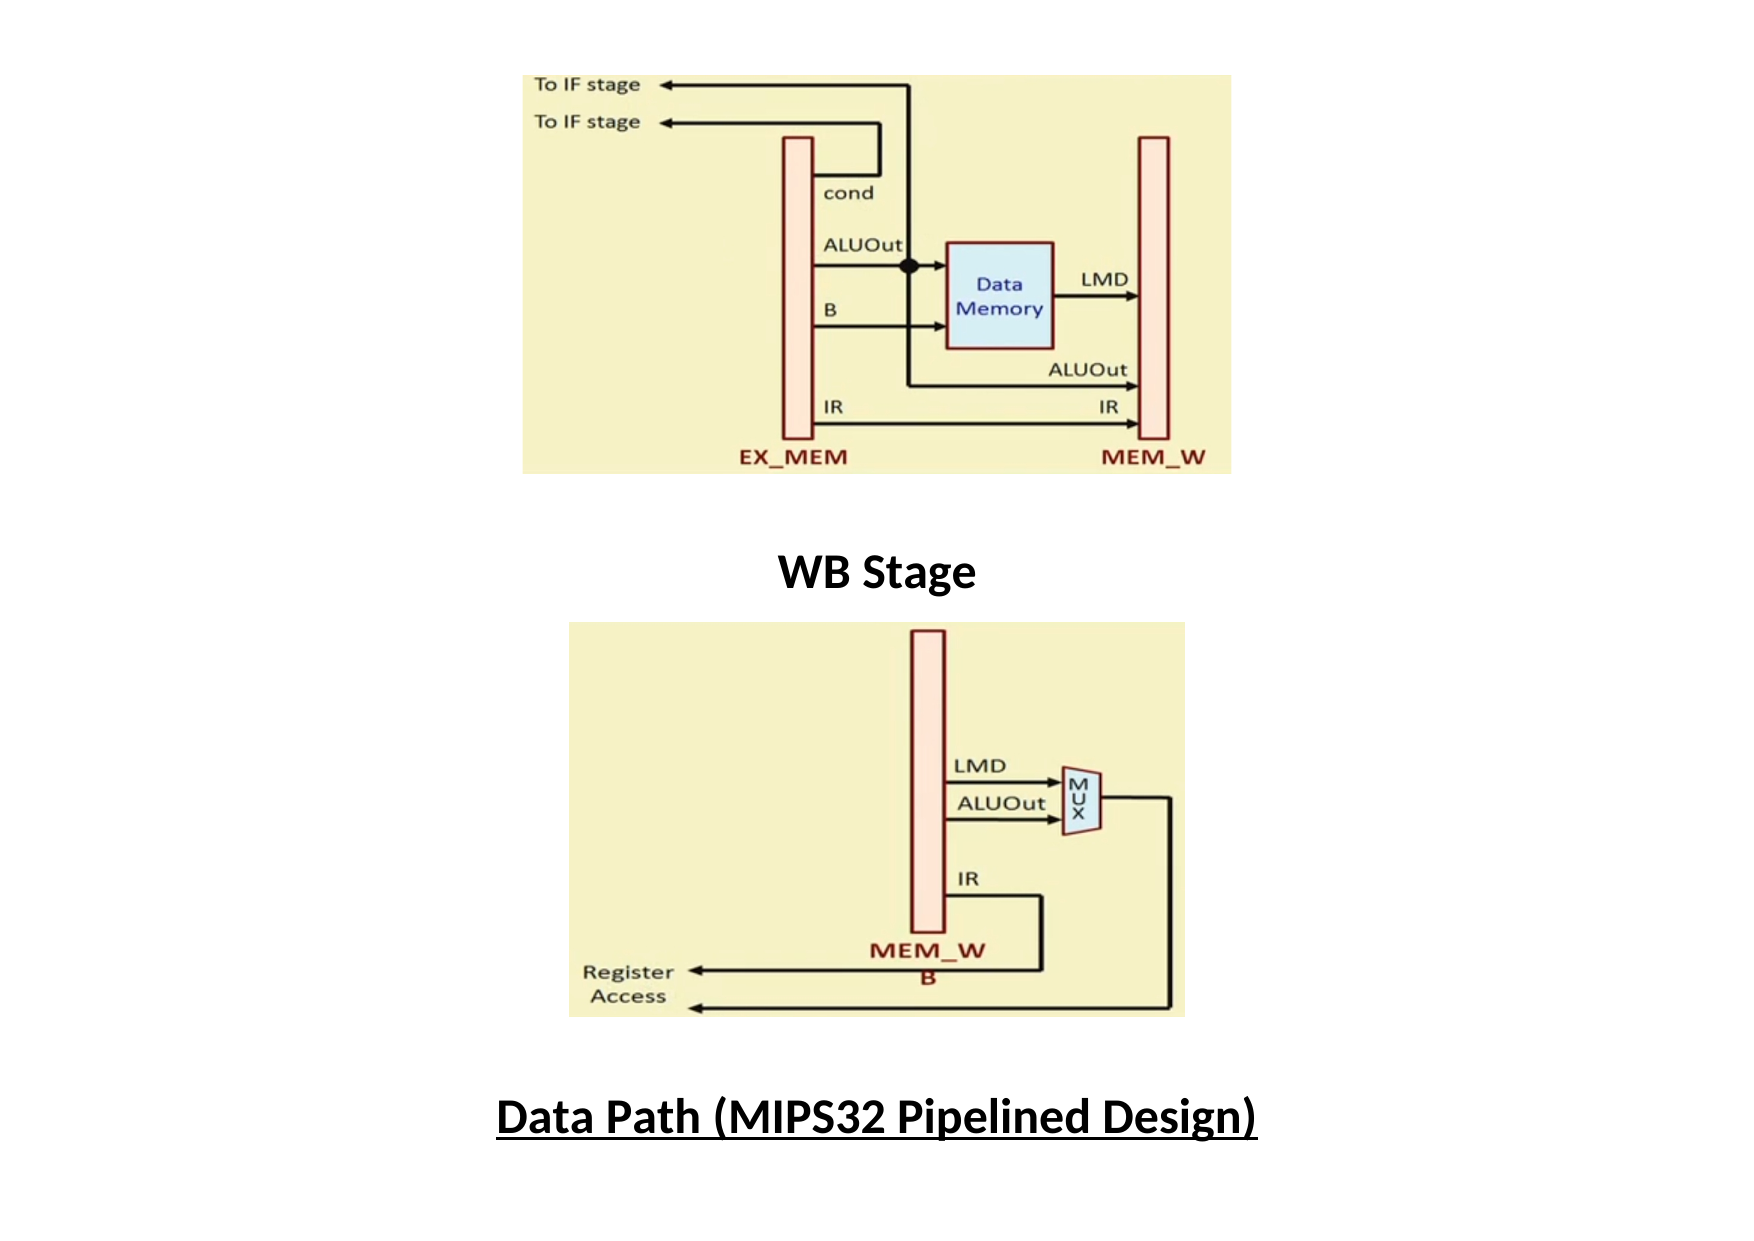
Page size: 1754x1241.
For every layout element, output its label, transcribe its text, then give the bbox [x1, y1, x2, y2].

picture [522, 75, 1232, 474]
text Data Path (MIPS32 Pipelined Design) [75, 1084, 1679, 1146]
picture [569, 622, 1185, 1017]
text WB Stage [75, 539, 1679, 601]
